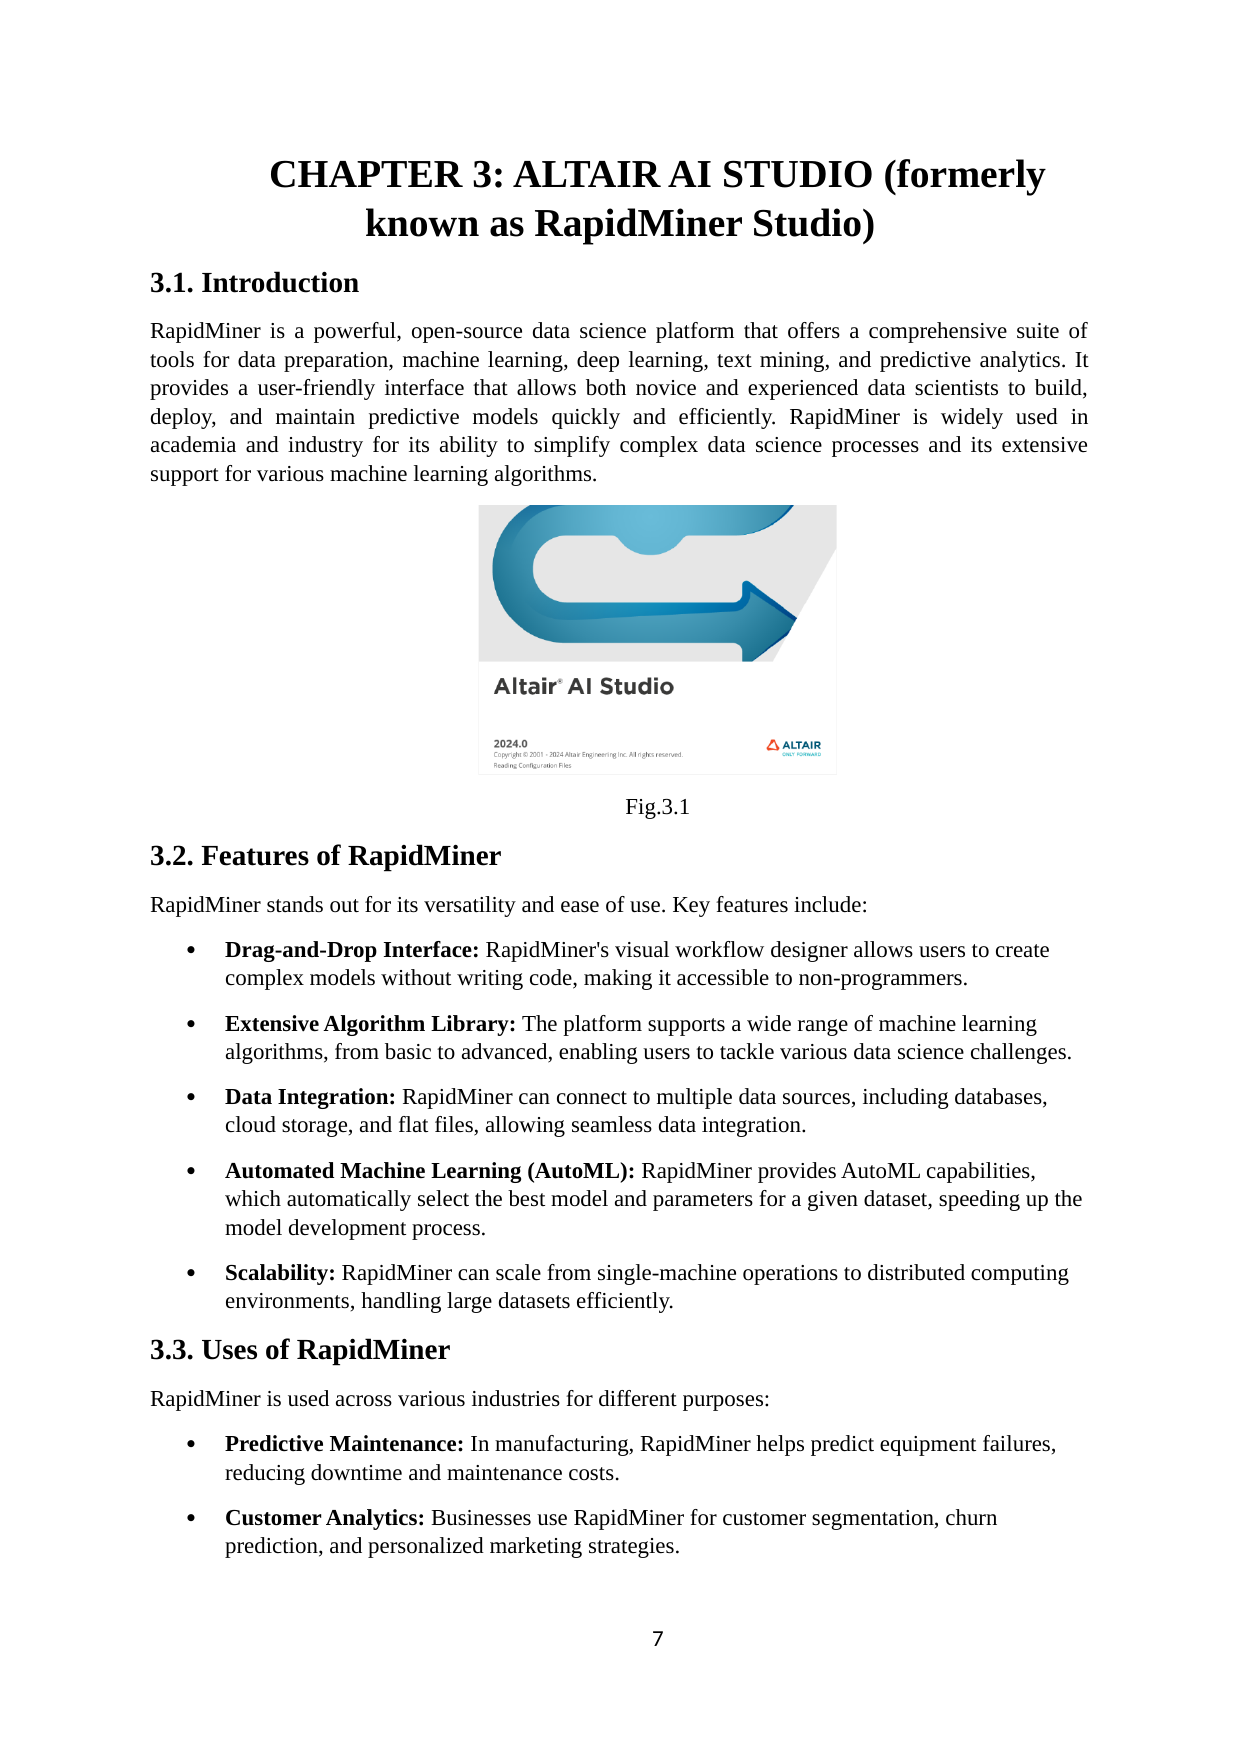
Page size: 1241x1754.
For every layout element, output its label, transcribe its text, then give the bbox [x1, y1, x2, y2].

list Predictive Maintenance: In manufacturing, RapidMiner helps predict equipment failures, reducing downtime and maintenance costs. [187, 1430, 1090, 1485]
list Scalability: RapidMiner can scale from single-machine operations to distributed computing environments, handling large datasets efficiently. [187, 1259, 1090, 1313]
text RapidMiner stands out for its versatility and ease of use. Key features include: [150, 891, 1090, 917]
list Data Integration: RapidMiner can connect to multiple data sources, including databases, cloud storage, and flat files, allowing seamless data integration. [187, 1083, 1090, 1138]
list Drag-and-Drop Interface: RapidMiner's visual workflow designer allows users to create complex models without writing code, making it accessible to non-programmers. [187, 936, 1090, 991]
text CHAPTER 3: ALTAIR AI STUDIO (formerly known as RapidMiner Studio) [150, 150, 1090, 244]
text RapidMiner is a powerful, open-source data science platform that offers a comprehensive suite of tools for data preparation, machine learning, deep learning, text mining, and predictive analytics. It provides a user-friendly interface that allows both novice and experienced data scientists to build, deploy, and maintain predictive models quickly and efficiently. RapidMiner is widely used in academia and industry for its ability to simplify complex data science processes and its extensive support for various machine learning algorithms. [150, 318, 1090, 486]
text 3.2. Features of RapidMiner [150, 838, 1090, 872]
list Extensive Algorithm Library: The platform supports a wide range of machine learning algorithms, from basic to advanced, enabling users to tackle various data science challenges. [187, 1009, 1090, 1064]
text 3.1. Introduction [150, 265, 1090, 298]
text Fig.3.1 [150, 793, 1090, 819]
text 3.3. Uses of RapidMiner [150, 1332, 1090, 1366]
picture [478, 505, 837, 775]
text RapidMiner is used across various industries for different purposes: [150, 1385, 1090, 1411]
list Automated Machine Learning (AutoML): RapidMiner provides AutoML capabilities, which automatically select the best model and parameters for a given dataset, speeding up the model development process. [187, 1157, 1090, 1240]
list Customer Analytics: Businesses use RapidMiner for customer segmentation, churn prediction, and personalized marketing strategies. [187, 1504, 1090, 1558]
